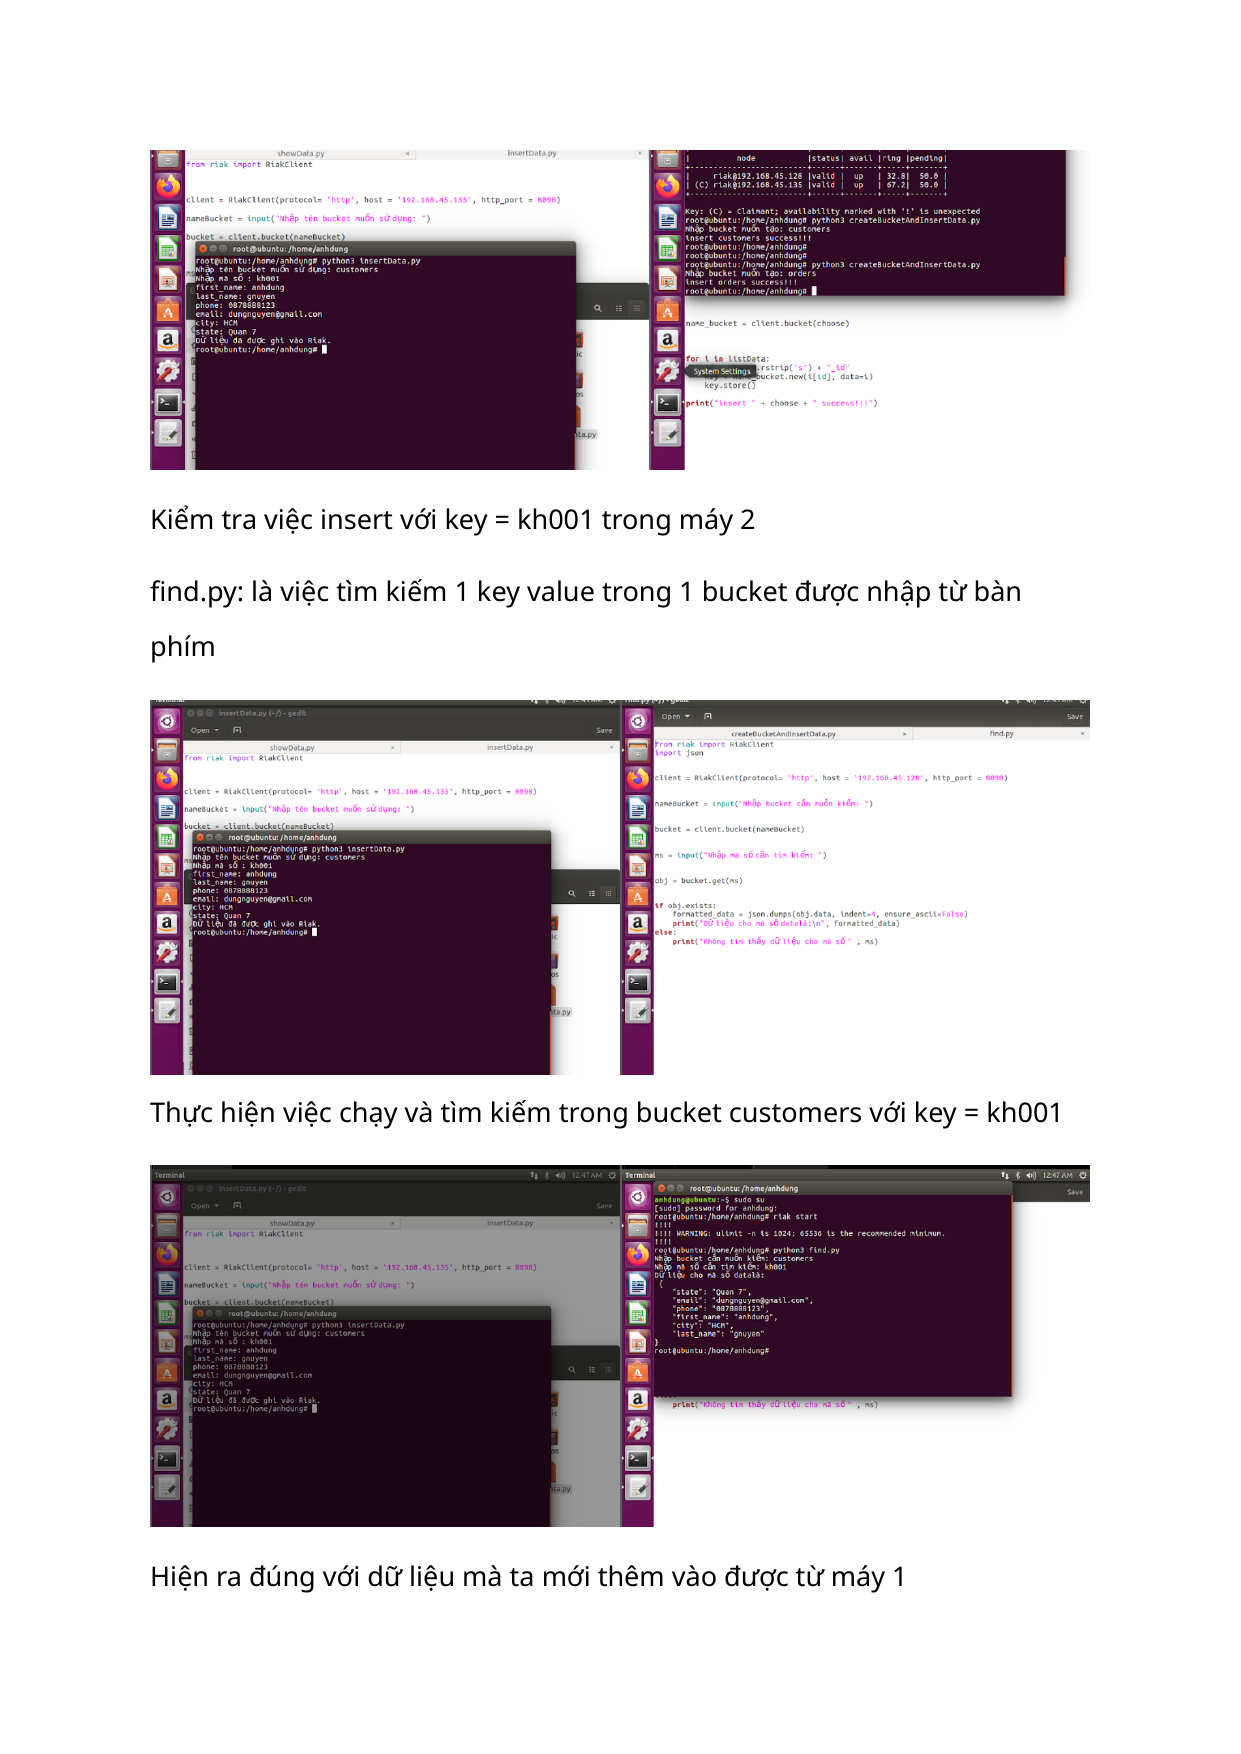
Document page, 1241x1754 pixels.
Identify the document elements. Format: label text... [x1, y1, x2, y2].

text find.py: là việc tìm kiếm 1 key value trong 1 bucket được nhập từ bàn phím [150, 573, 1090, 665]
picture [150, 700, 1090, 1075]
text Thực hiện việc chạy và tìm kiếm trong bucket customers với key = kh001 [150, 1075, 1090, 1130]
picture [150, 1165, 1090, 1527]
text Hiện ra đúng với dữ liệu mà ta mới thêm vào được từ máy 1 [150, 1557, 1090, 1594]
text Kiểm tra việc insert với key = kh001 trong máy 2 [150, 501, 1090, 537]
picture [150, 150, 1090, 470]
